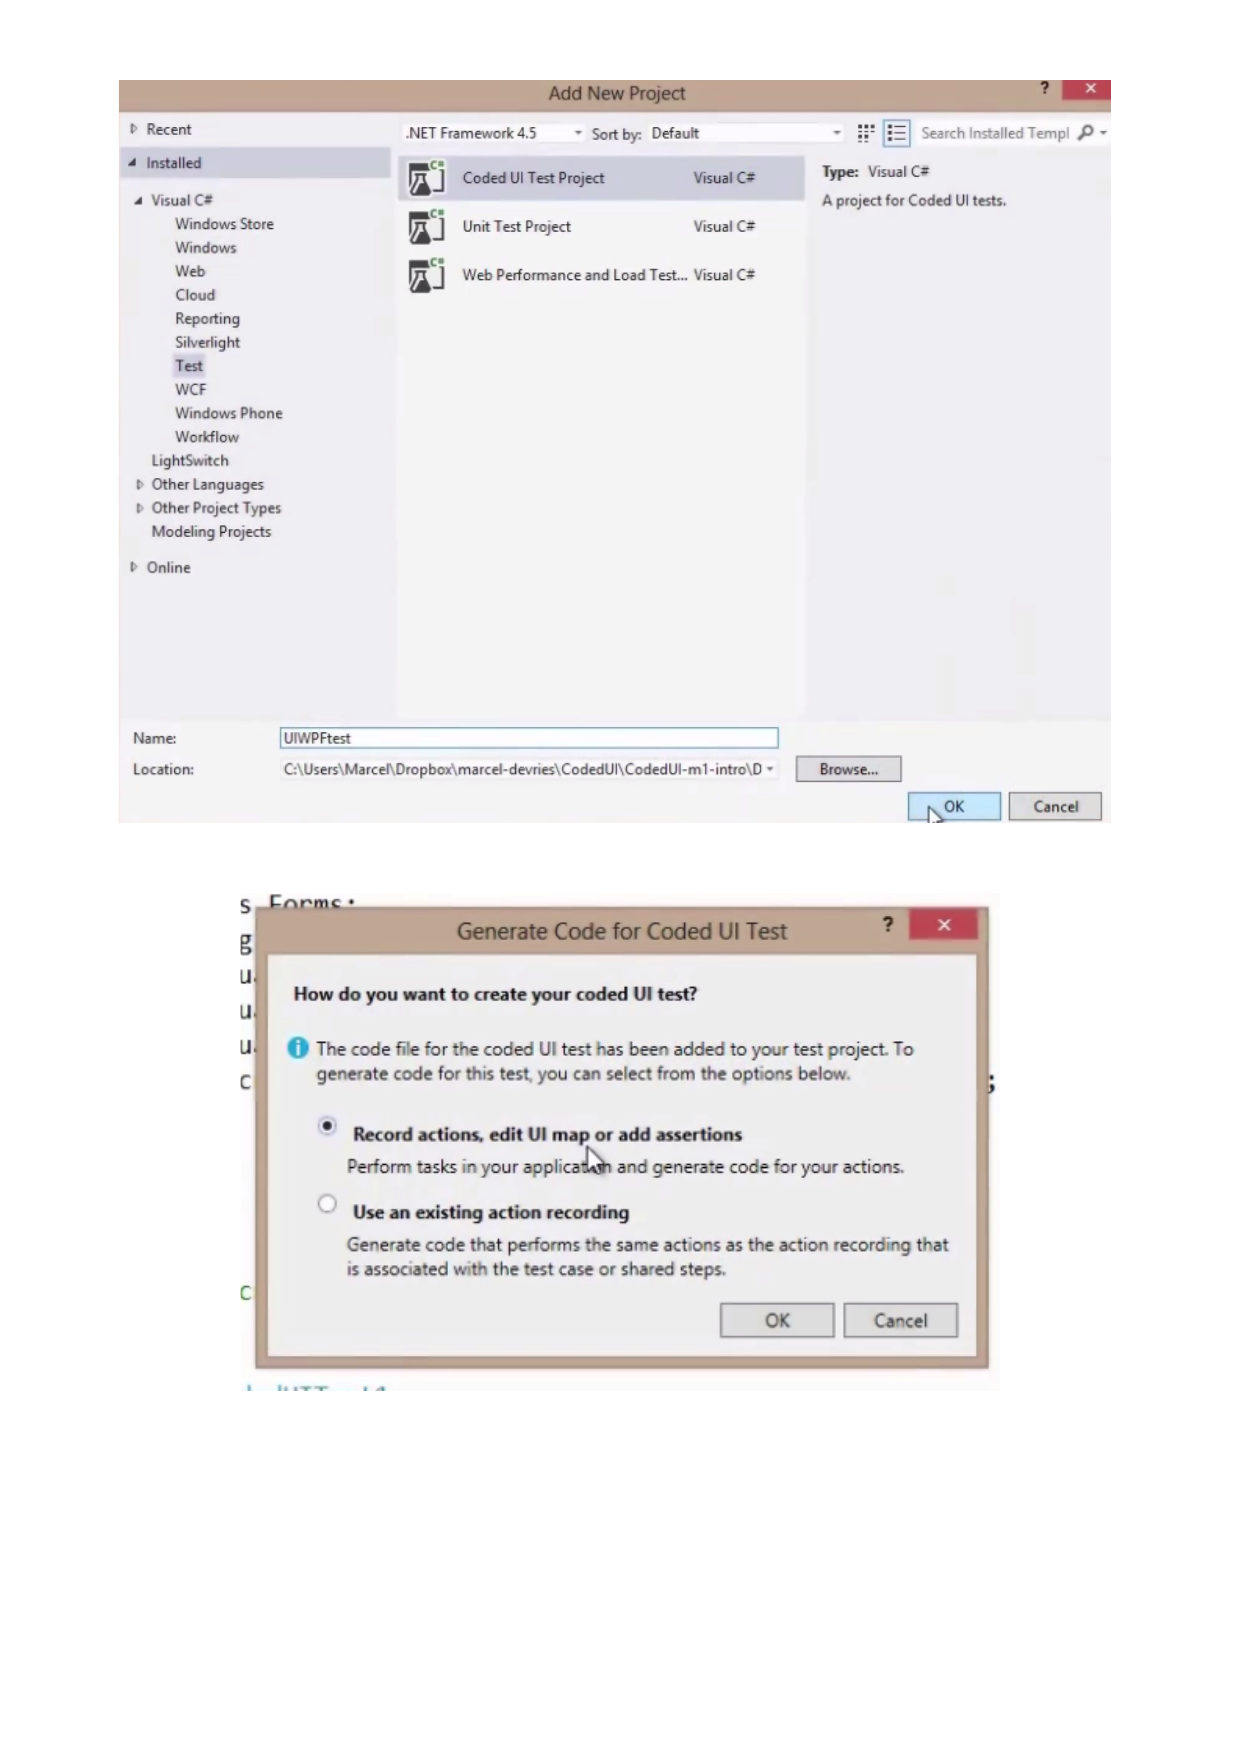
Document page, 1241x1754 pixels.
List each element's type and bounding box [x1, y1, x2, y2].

picture [118, 80, 1111, 823]
picture [240, 893, 1000, 1391]
